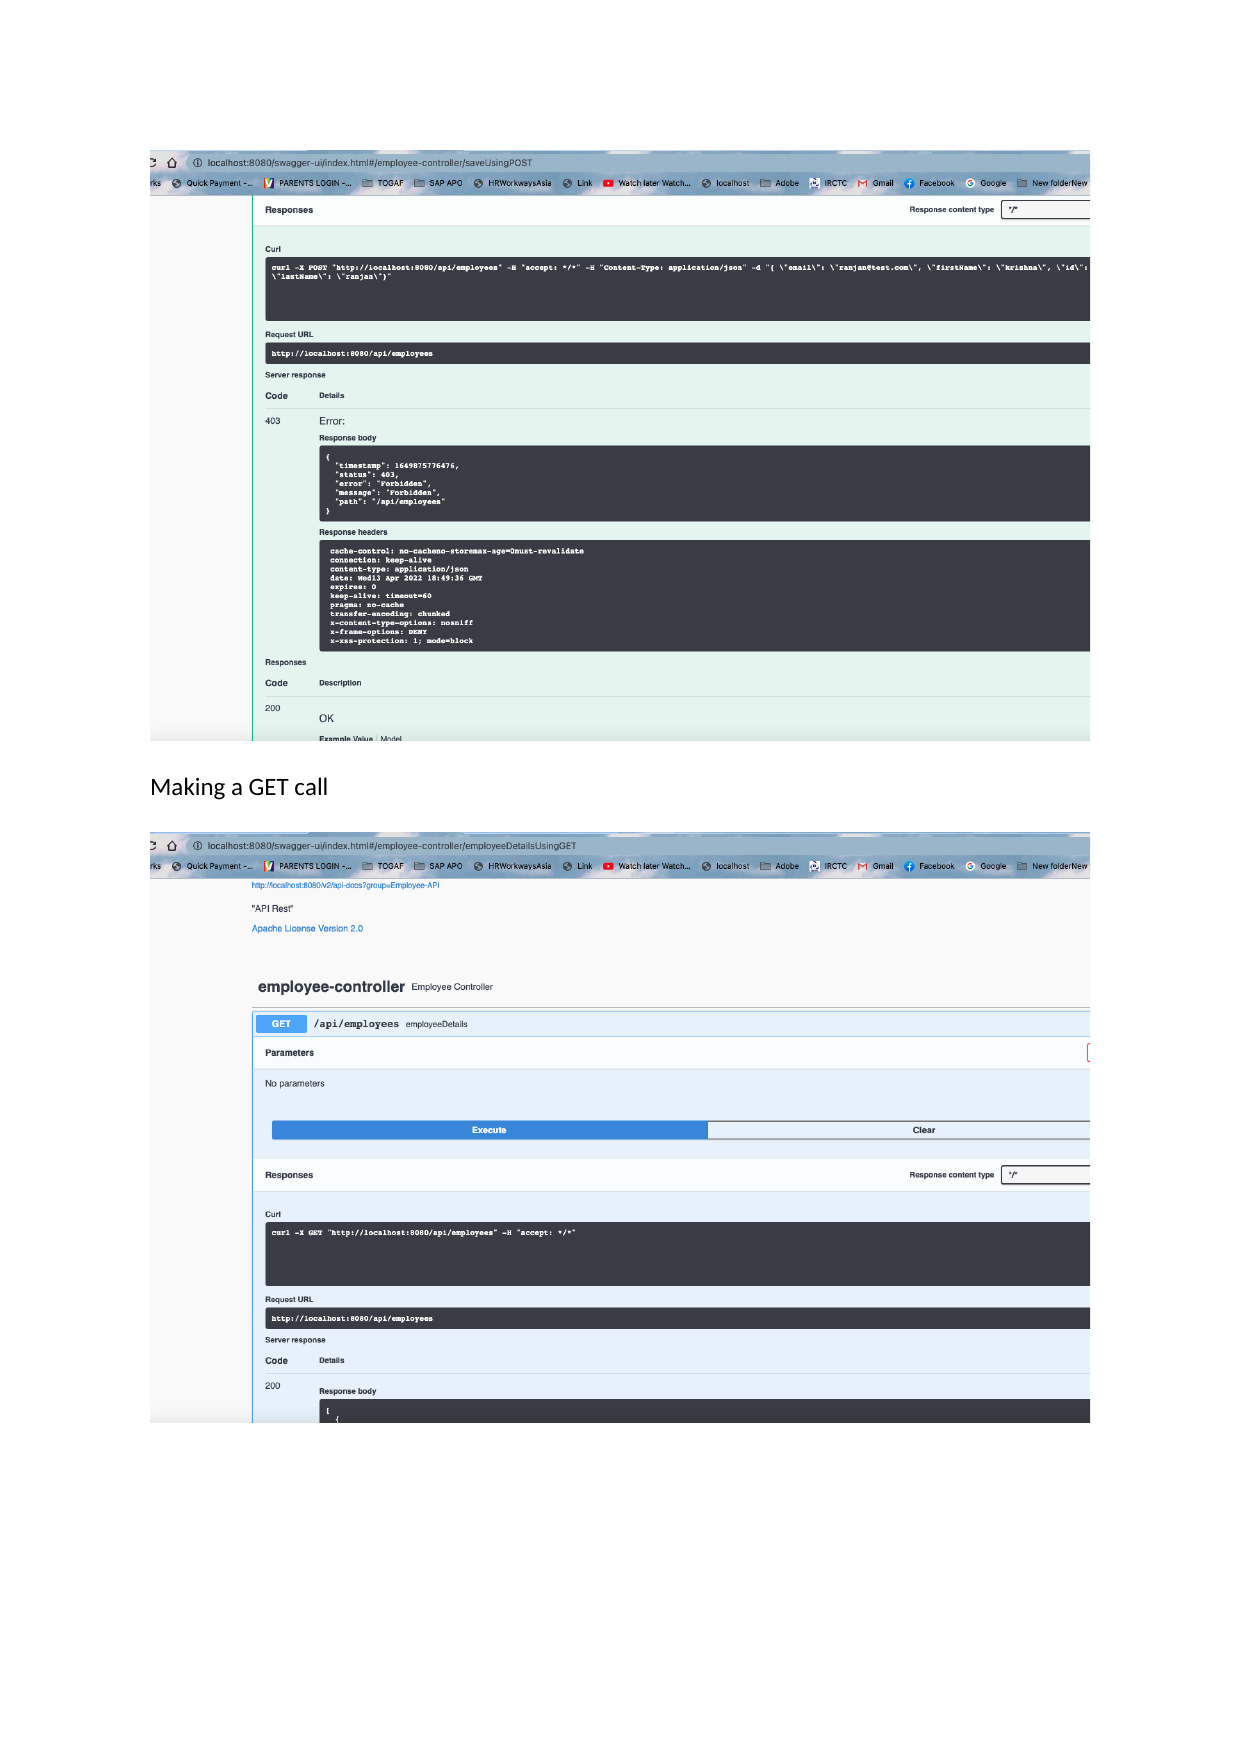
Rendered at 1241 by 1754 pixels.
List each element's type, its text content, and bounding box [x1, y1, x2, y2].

picture [150, 150, 1091, 741]
picture [150, 832, 1091, 1423]
text Making a GET call [150, 771, 1090, 802]
